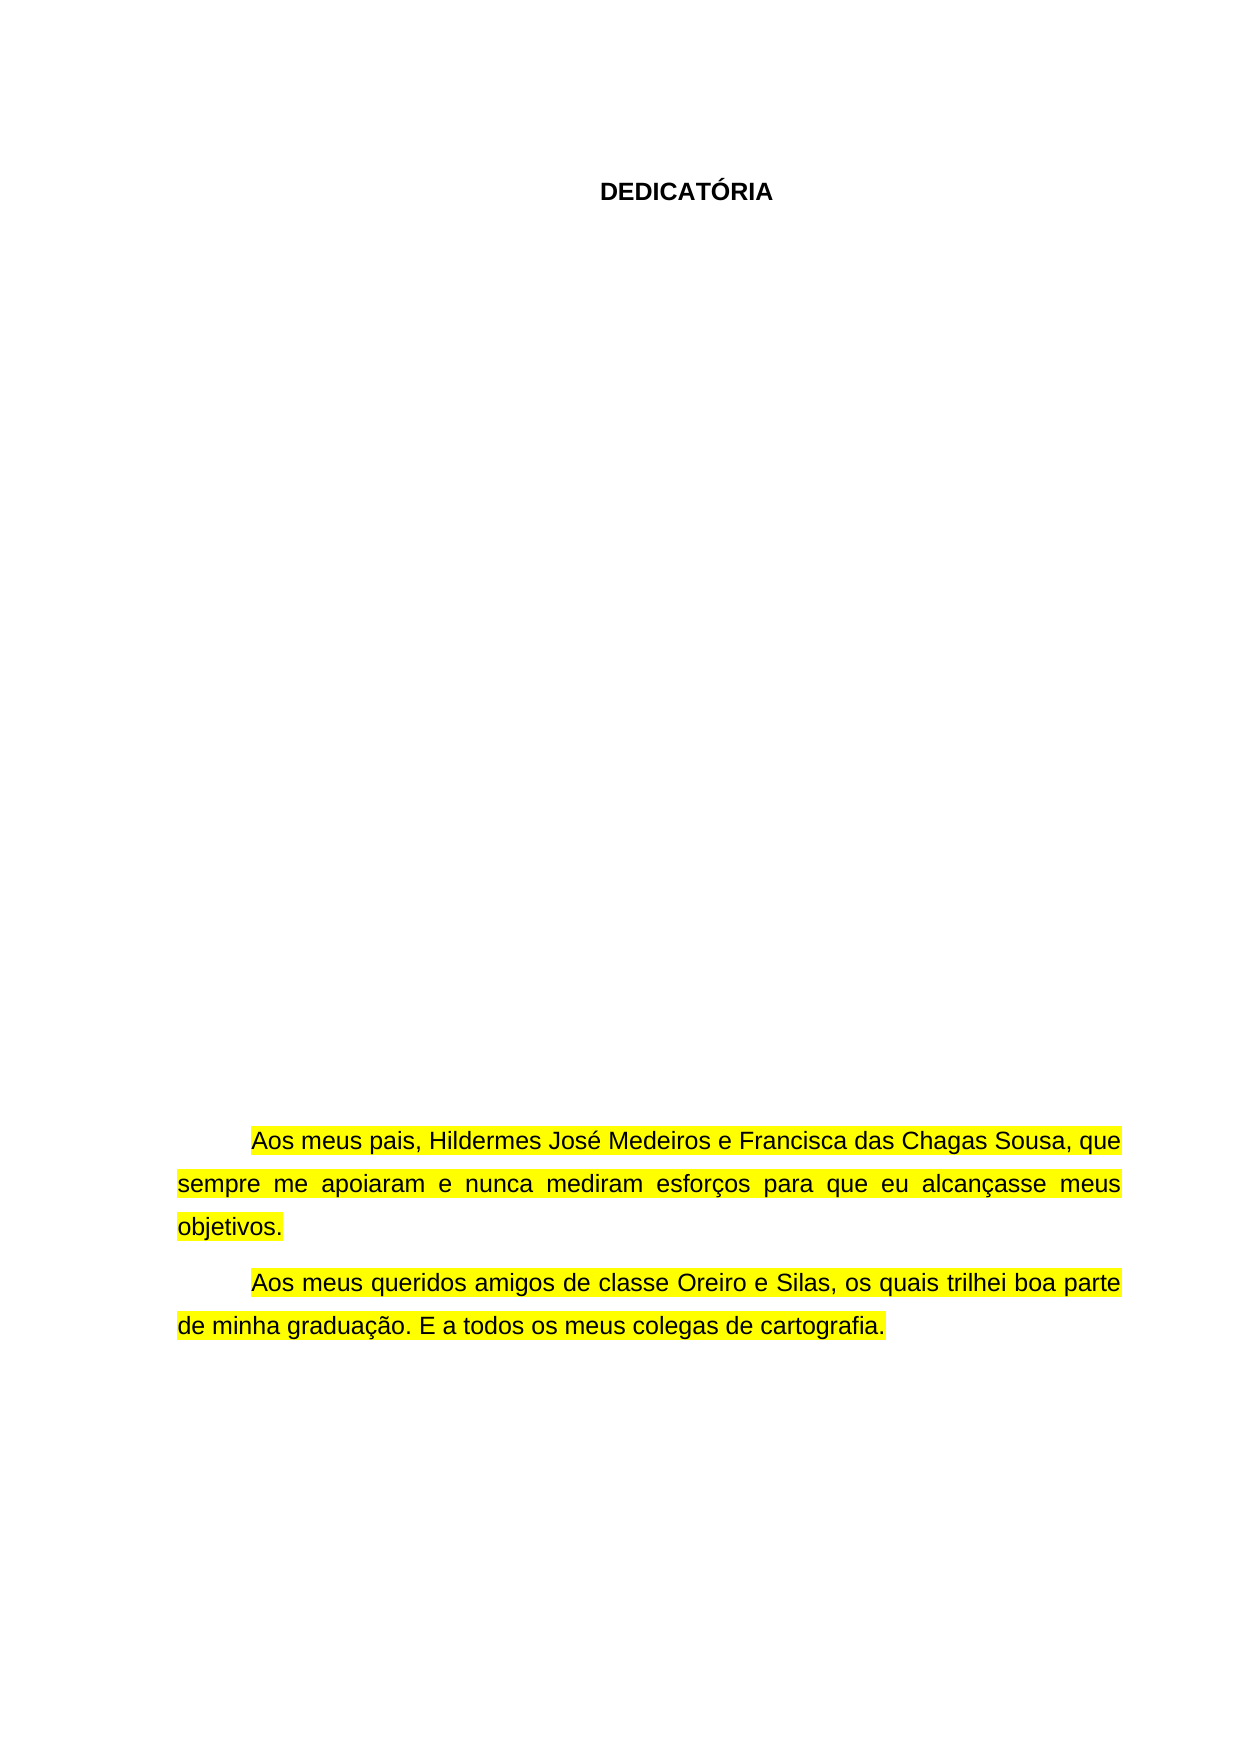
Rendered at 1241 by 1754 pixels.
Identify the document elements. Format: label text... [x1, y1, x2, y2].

text DEDICATÓRIA [177, 177, 1122, 206]
text Aos meus queridos amigos de classe Oreiro e Silas, os quais trilhei boa parte de minha graduação. E a todos os meus colegas de cartografia. [177, 1268, 1122, 1340]
text Aos meus pais, Hildermes José Medeiros e Francisca das Chagas Sousa, que sempre me apoiaram e nunca mediram esforços para que eu alcançasse meus objetivos. [177, 1126, 1122, 1169]
text Aos meus pais, Hildermes José Medeiros e Francisca das Chagas Sousa, que sempre me apoiaram e nunca mediram esforços para que eu alcançasse meus objetivos. [177, 1198, 1122, 1241]
